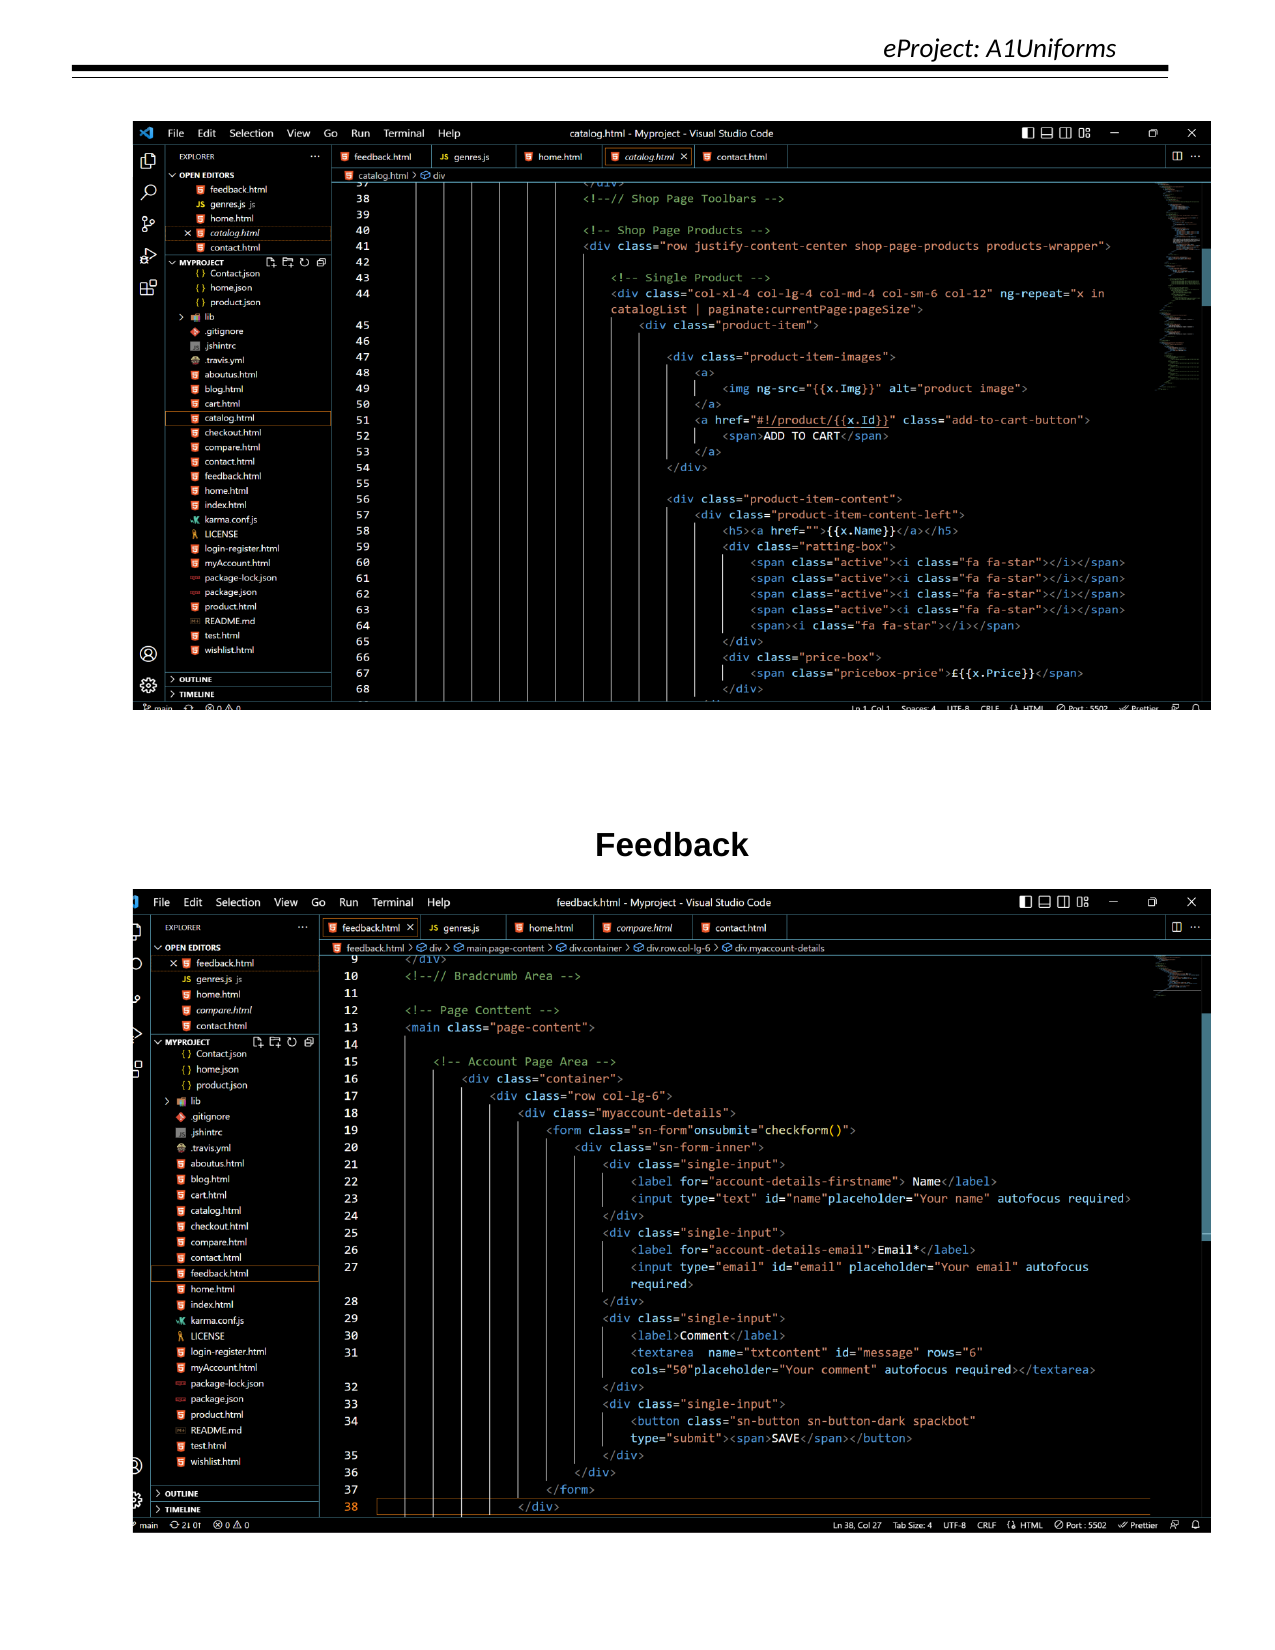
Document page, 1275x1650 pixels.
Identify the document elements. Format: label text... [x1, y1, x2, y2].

picture [132, 889, 1211, 1533]
picture [132, 121, 1211, 710]
list Feedback [133, 825, 1211, 863]
